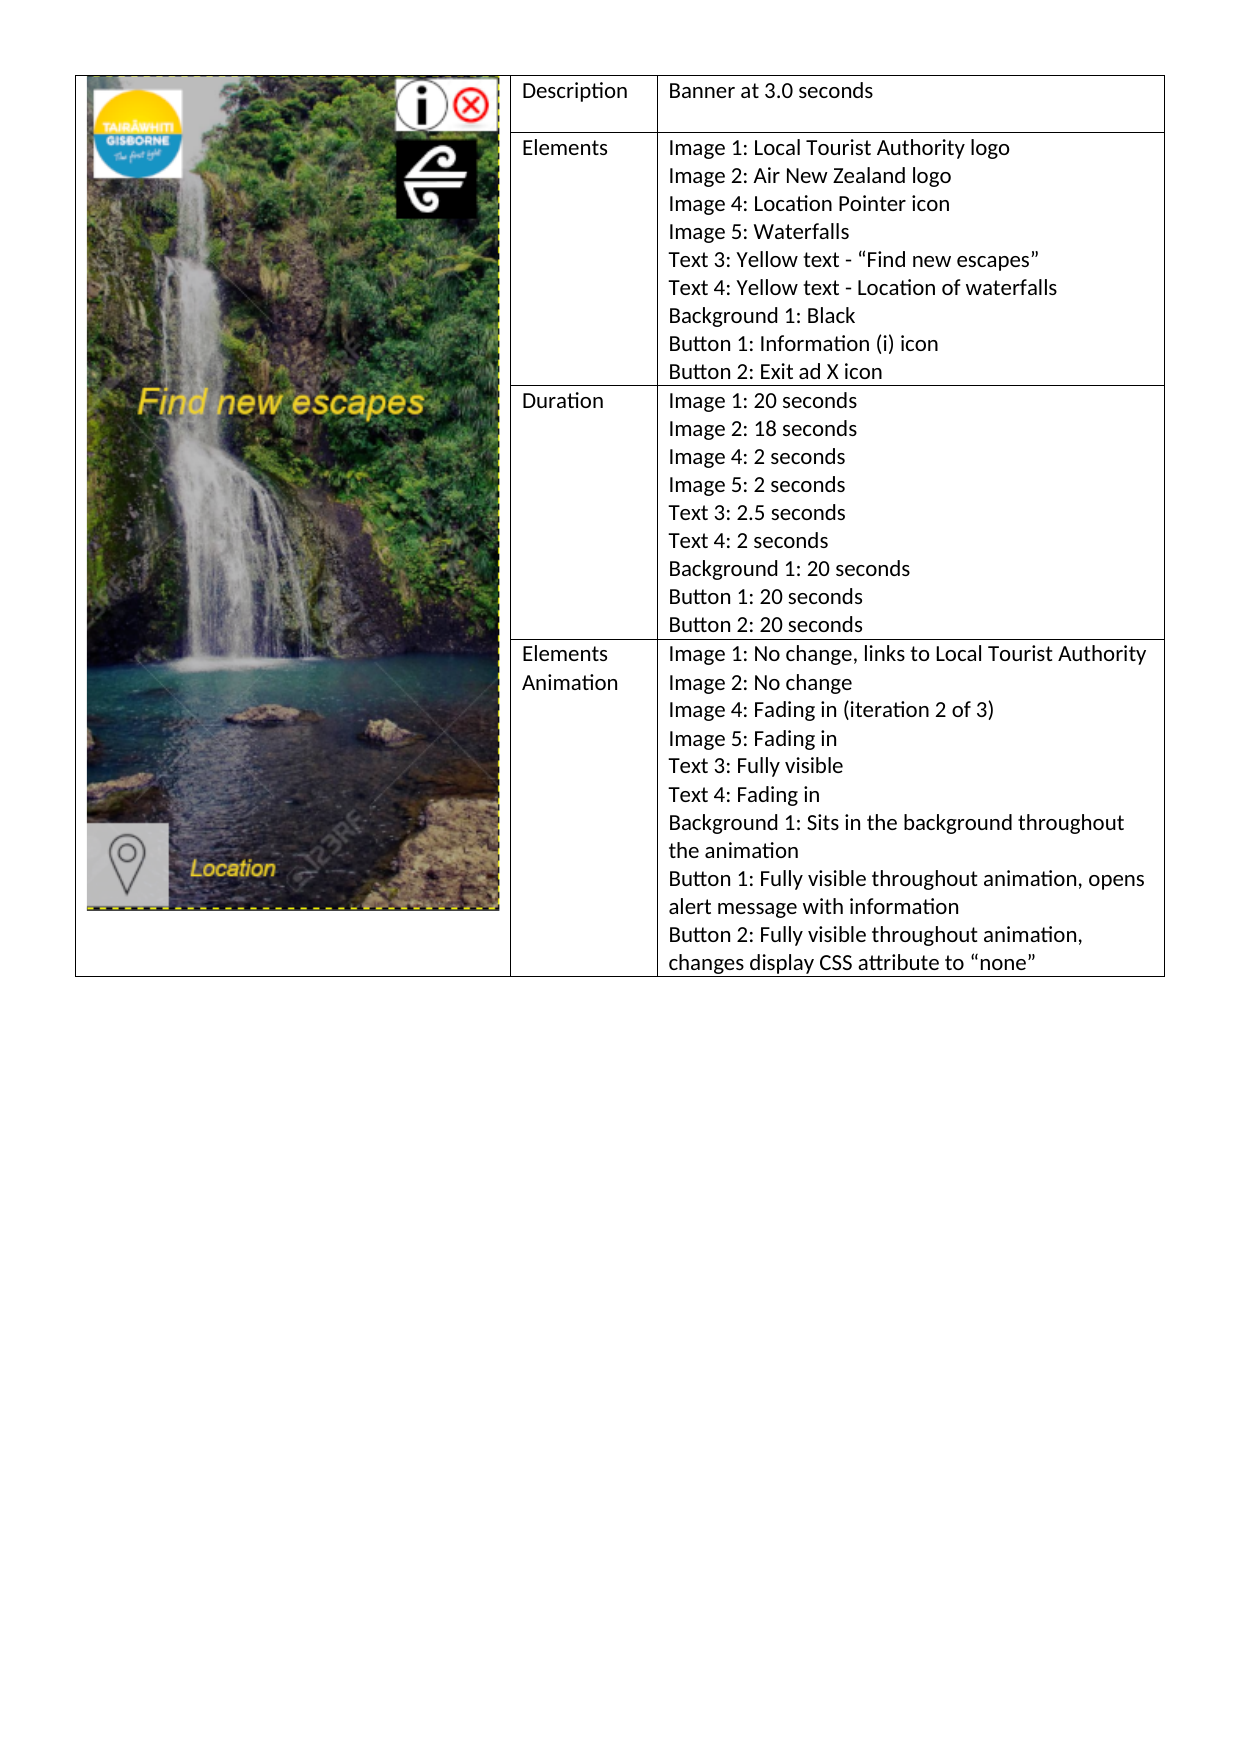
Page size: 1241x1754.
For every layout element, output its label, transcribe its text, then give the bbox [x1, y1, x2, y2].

table_cell Image 1: No change, links to Local Tourist Authority Image 2: No change Image 4: Fading in (iteration 2 of 3) Image 5: Fading in Text 3: Fully visible Text 4: Fading in Background 1: Sits in the background throughout the animation Button 1: Fully visible throughout animation, opens alert message with information Button 2: Fully visible throughout animation, changes display CSS attribute to “none” [658, 640, 1164, 976]
table_cell Image 1: 20 seconds Image 2: 18 seconds Image 4: 2 seconds Image 5: 2 seconds Text 3: 2.5 seconds Text 4: 2 seconds Background 1: 20 seconds Button 1: 20 seconds Button 2: 20 seconds [658, 386, 1164, 638]
picture [86, 76, 500, 911]
table_cell Image 1: Local Tourist Authority logo Image 2: Air New Zealand logo Image 4: Location Pointer icon Image 5: Waterfalls Text 3: Yellow text - “Find new escapes” Text 4: Yellow text - Location of waterfalls Background 1: Black Button 1: Information (i) icon Button 2: Exit ad X icon [658, 133, 1164, 385]
table_header [76, 76, 510, 976]
table_header Description [511, 76, 657, 132]
table_cell Duration [511, 386, 657, 638]
table_cell Elements [511, 133, 657, 385]
table_cell Elements Animation [511, 640, 657, 976]
table_header Banner at 3.0 seconds [658, 76, 1164, 132]
